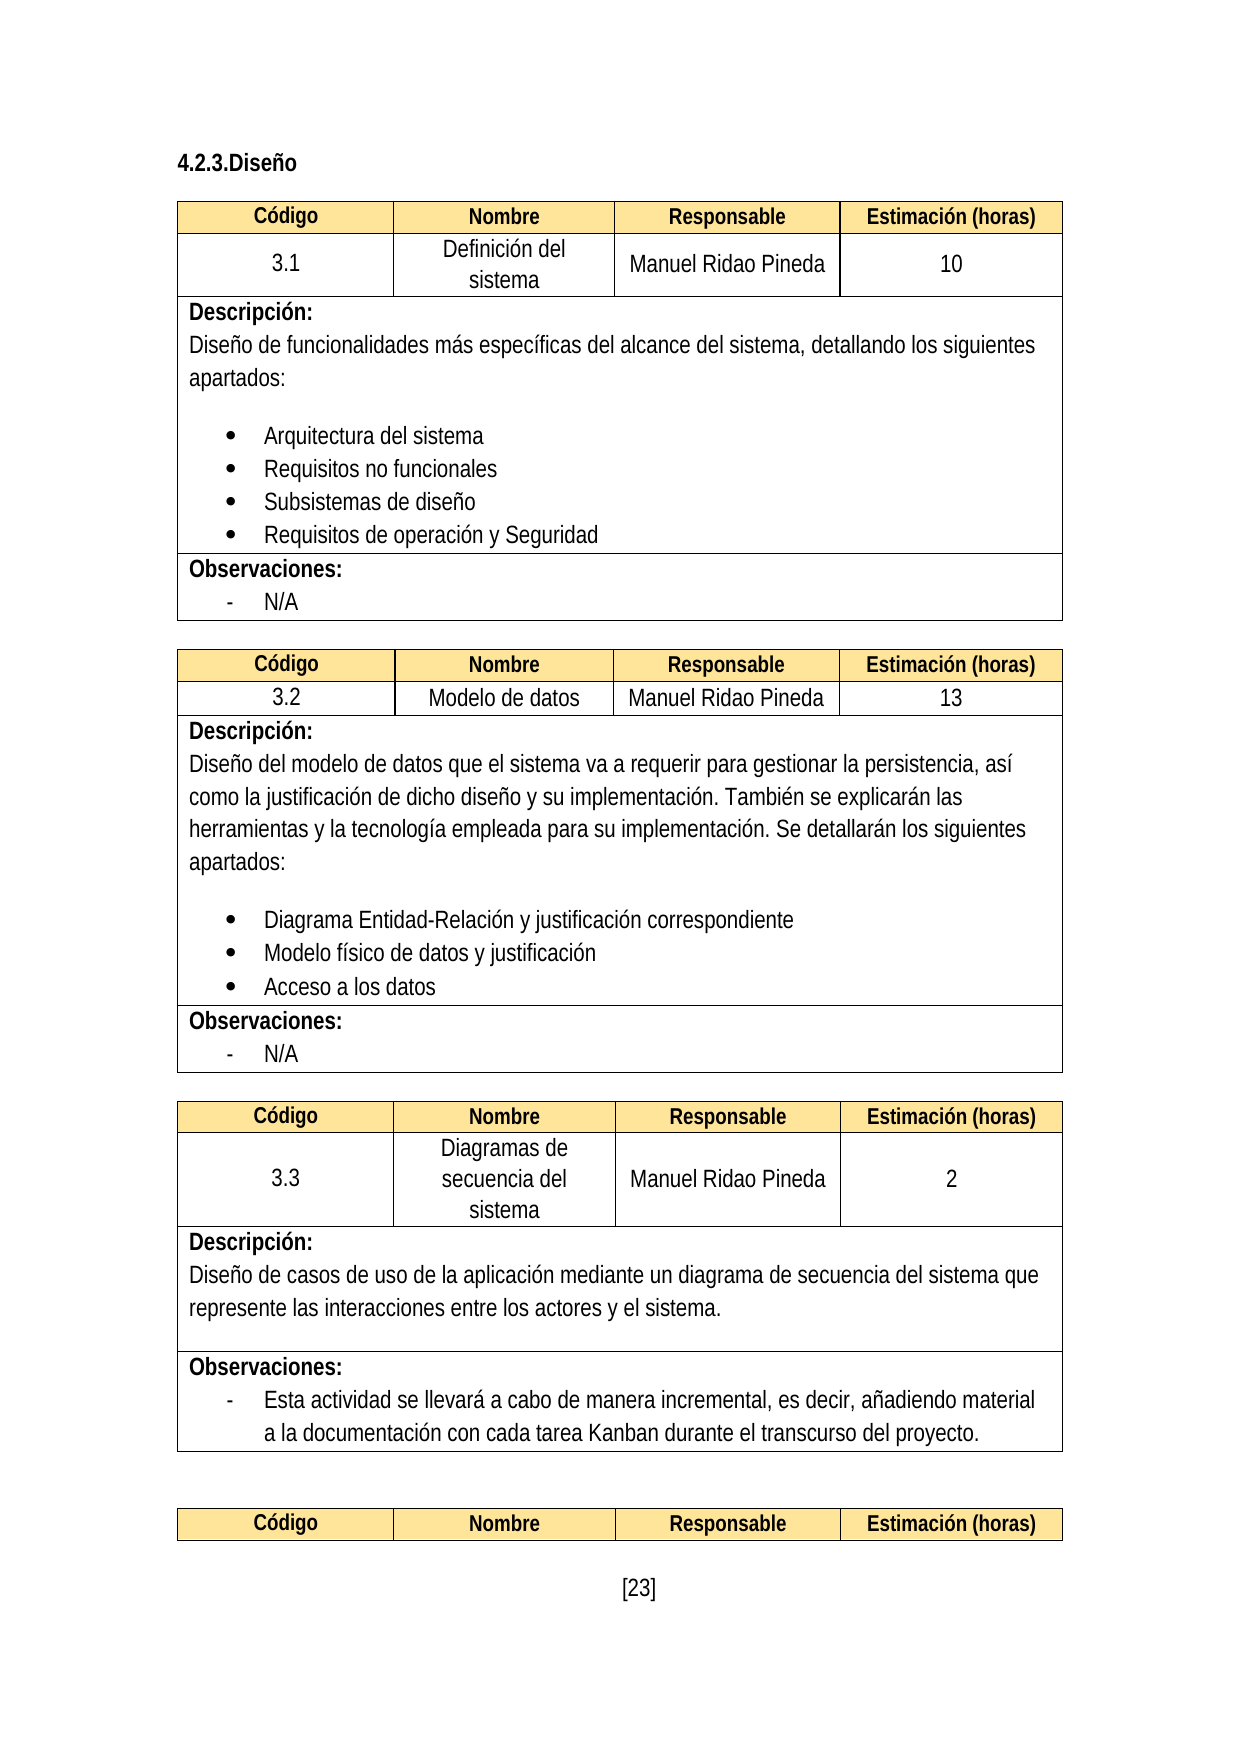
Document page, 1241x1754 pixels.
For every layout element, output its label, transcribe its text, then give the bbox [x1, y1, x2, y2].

table_header Nombre [394, 202, 614, 233]
table_header Responsable [616, 1509, 840, 1539]
table_header Responsable [615, 202, 839, 233]
table_cell 3.3 [178, 1133, 393, 1226]
table_cell 10 [841, 234, 1062, 296]
table_header Estimación (horas) [840, 650, 1062, 681]
table_cell Descripción: Diseño del modelo de datos que el sistema va a requerir para gestionar la persistencia, así como la justificación de dicho diseño y su implementación. También se explicarán las herramientas y la tecnología empleada para su implementación. Se detallarán los siguientes apartados: Diagrama Entidad-Relación y justificación correspondiente Modelo físico de datos y justificación Acceso a los datos [178, 716, 1062, 1005]
table_cell Manuel Ridao Pineda [614, 682, 839, 715]
table_cell Manuel Ridao Pineda [616, 1133, 840, 1226]
table_header Código [178, 1102, 393, 1132]
table_header Estimación (horas) [841, 1509, 1062, 1539]
table_header Nombre [394, 1102, 615, 1132]
table_cell Descripción: Diseño de funcionalidades más específicas del alcance del sistema, detallando los siguientes apartados: Arquitectura del sistema Requisitos no funcionales Subsistemas de diseño Requisitos de operación y Seguridad [178, 297, 1062, 553]
subtitle Diseño [177, 148, 1063, 176]
table_header Código [178, 650, 394, 681]
table_header Responsable [616, 1102, 840, 1132]
table_header Código [178, 202, 393, 233]
table_cell Manuel Ridao Pineda [615, 234, 839, 296]
table_cell Diagramas de secuencia del sistema [394, 1133, 615, 1226]
table_cell Observaciones: N/A [178, 554, 1062, 620]
table_cell Observaciones: N/A [178, 1006, 1062, 1072]
table_header Estimación (horas) [841, 202, 1062, 233]
table_cell Descripción: Diseño de casos de uso de la aplicación mediante un diagrama de secuencia del sistema que represente las interacciones entre los actores y el sistema. [178, 1227, 1062, 1351]
table_cell 3.1 [178, 234, 393, 296]
table_header Nombre [396, 650, 613, 681]
table_cell 2 [841, 1133, 1062, 1226]
table_cell 3.2 [178, 682, 394, 715]
table_cell Definición del sistema [394, 234, 614, 296]
table_header Responsable [614, 650, 839, 681]
table_header Código [178, 1509, 393, 1539]
table_cell 13 [840, 682, 1062, 715]
table_header Estimación (horas) [841, 1102, 1062, 1132]
table_cell Modelo de datos [396, 682, 613, 715]
table_header Nombre [394, 1509, 615, 1539]
